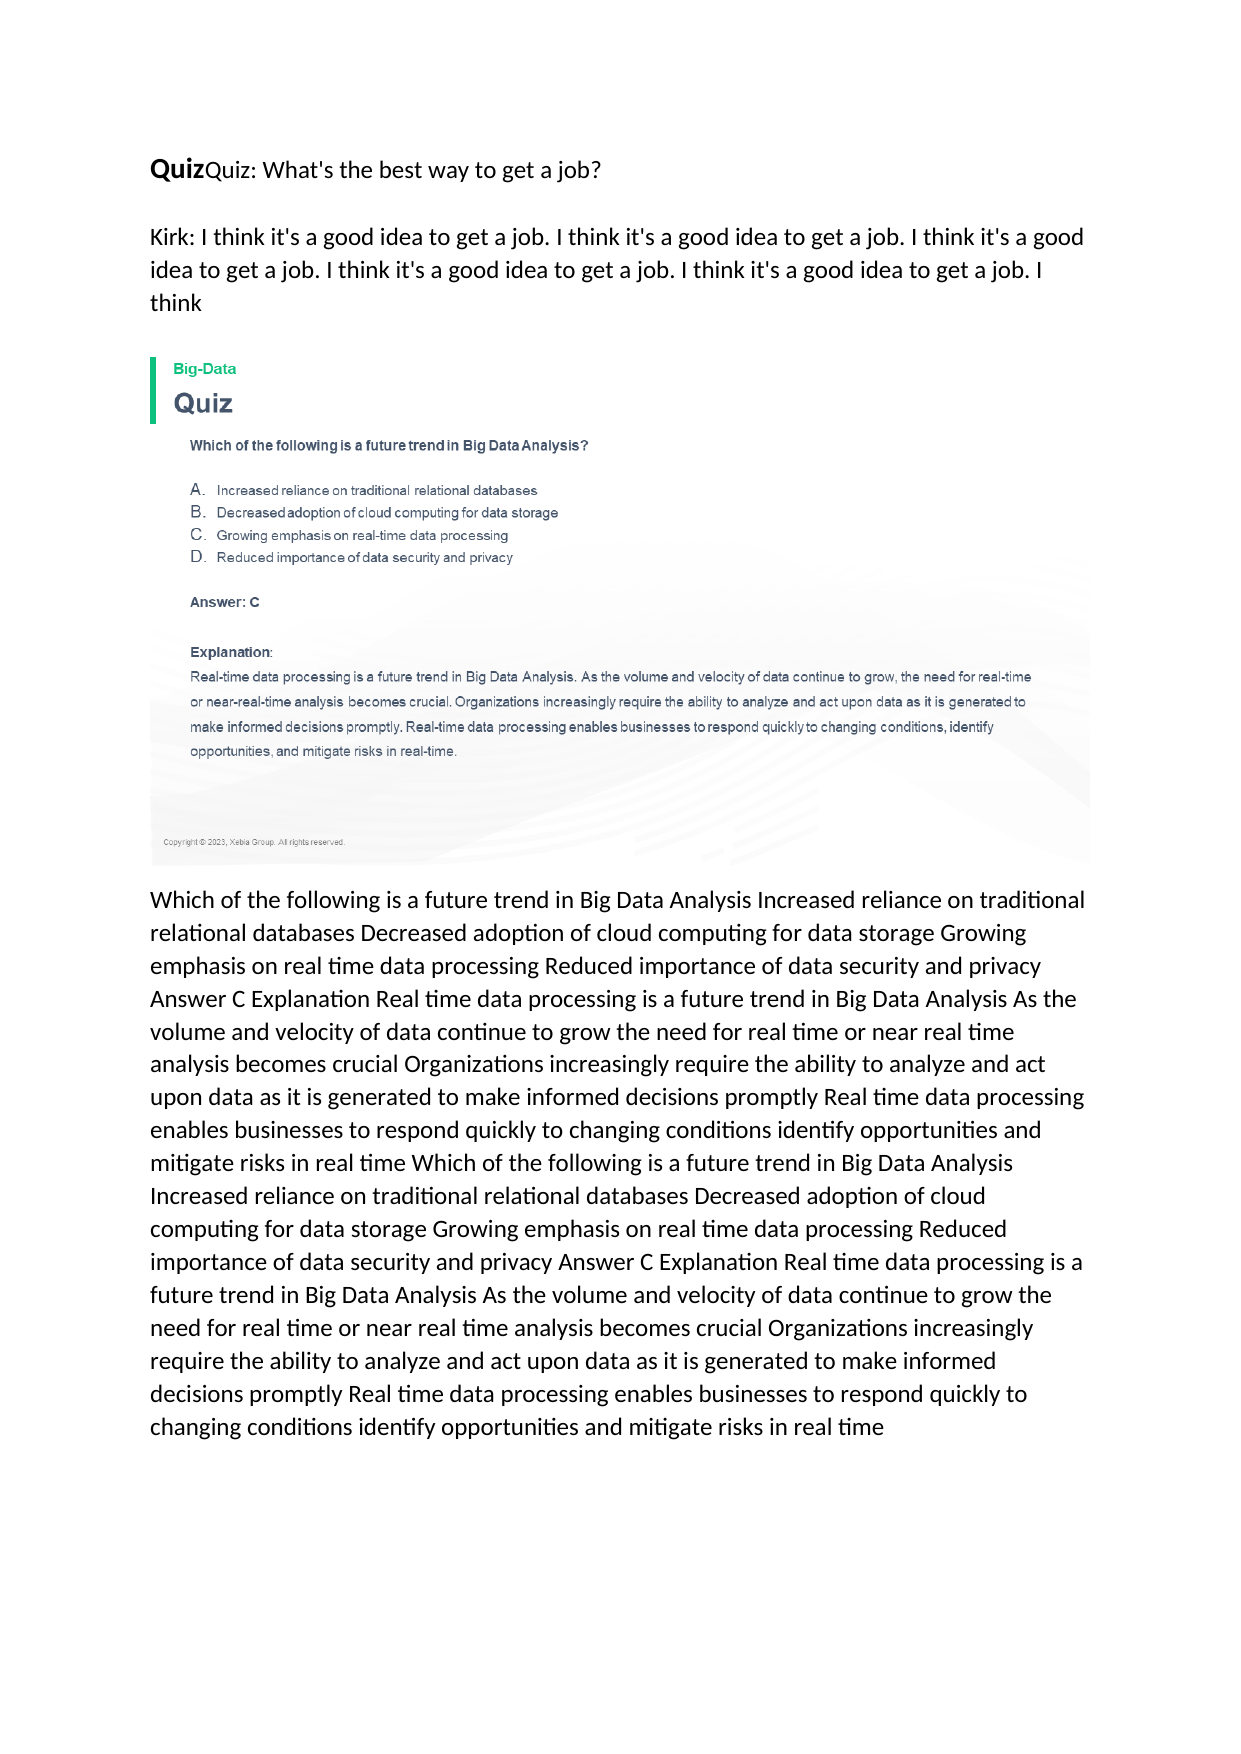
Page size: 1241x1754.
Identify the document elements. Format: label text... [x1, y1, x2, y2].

text QuizQuiz: What's the best way to get a job? Kirk: I think it's a good idea to get a job. I think it's a good idea to get a job. I think it's a good idea to get a job. I think it's a good idea to get a job. I think it's a good idea to get a job. I think [150, 150, 1090, 317]
picture [150, 336, 1091, 866]
text Which of the following is a future trend in Big Data Analysis Increased reliance on traditional relational databases Decreased adoption of cloud computing for data storage Growing emphasis on real time data processing Reduced importance of data security and privacy Answer C Explanation Real time data processing is a future trend in Big Data Analysis As the volume and velocity of data continue to grow the need for real time or near real time analysis becomes crucial Organizations increasingly require the ability to analyze and act upon data as it is generated to make informed decisions promptly Real time data processing enables businesses to respond quickly to changing conditions identify opportunities and mitigate risks in real time Which of the following is a future trend in Big Data Analysis Increased reliance on traditional relational databases Decreased adoption of cloud computing for data storage Growing emphasis on real time data processing Reduced importance of data security and privacy Answer C Explanation Real time data processing is a future trend in Big Data Analysis As the volume and velocity of data continue to grow the need for real time or near real time analysis becomes crucial Organizations increasingly require the ability to analyze and act upon data as it is generated to make informed decisions promptly Real time data processing enables businesses to respond quickly to changing conditions identify opportunities and mitigate risks in real time [150, 884, 1090, 1441]
